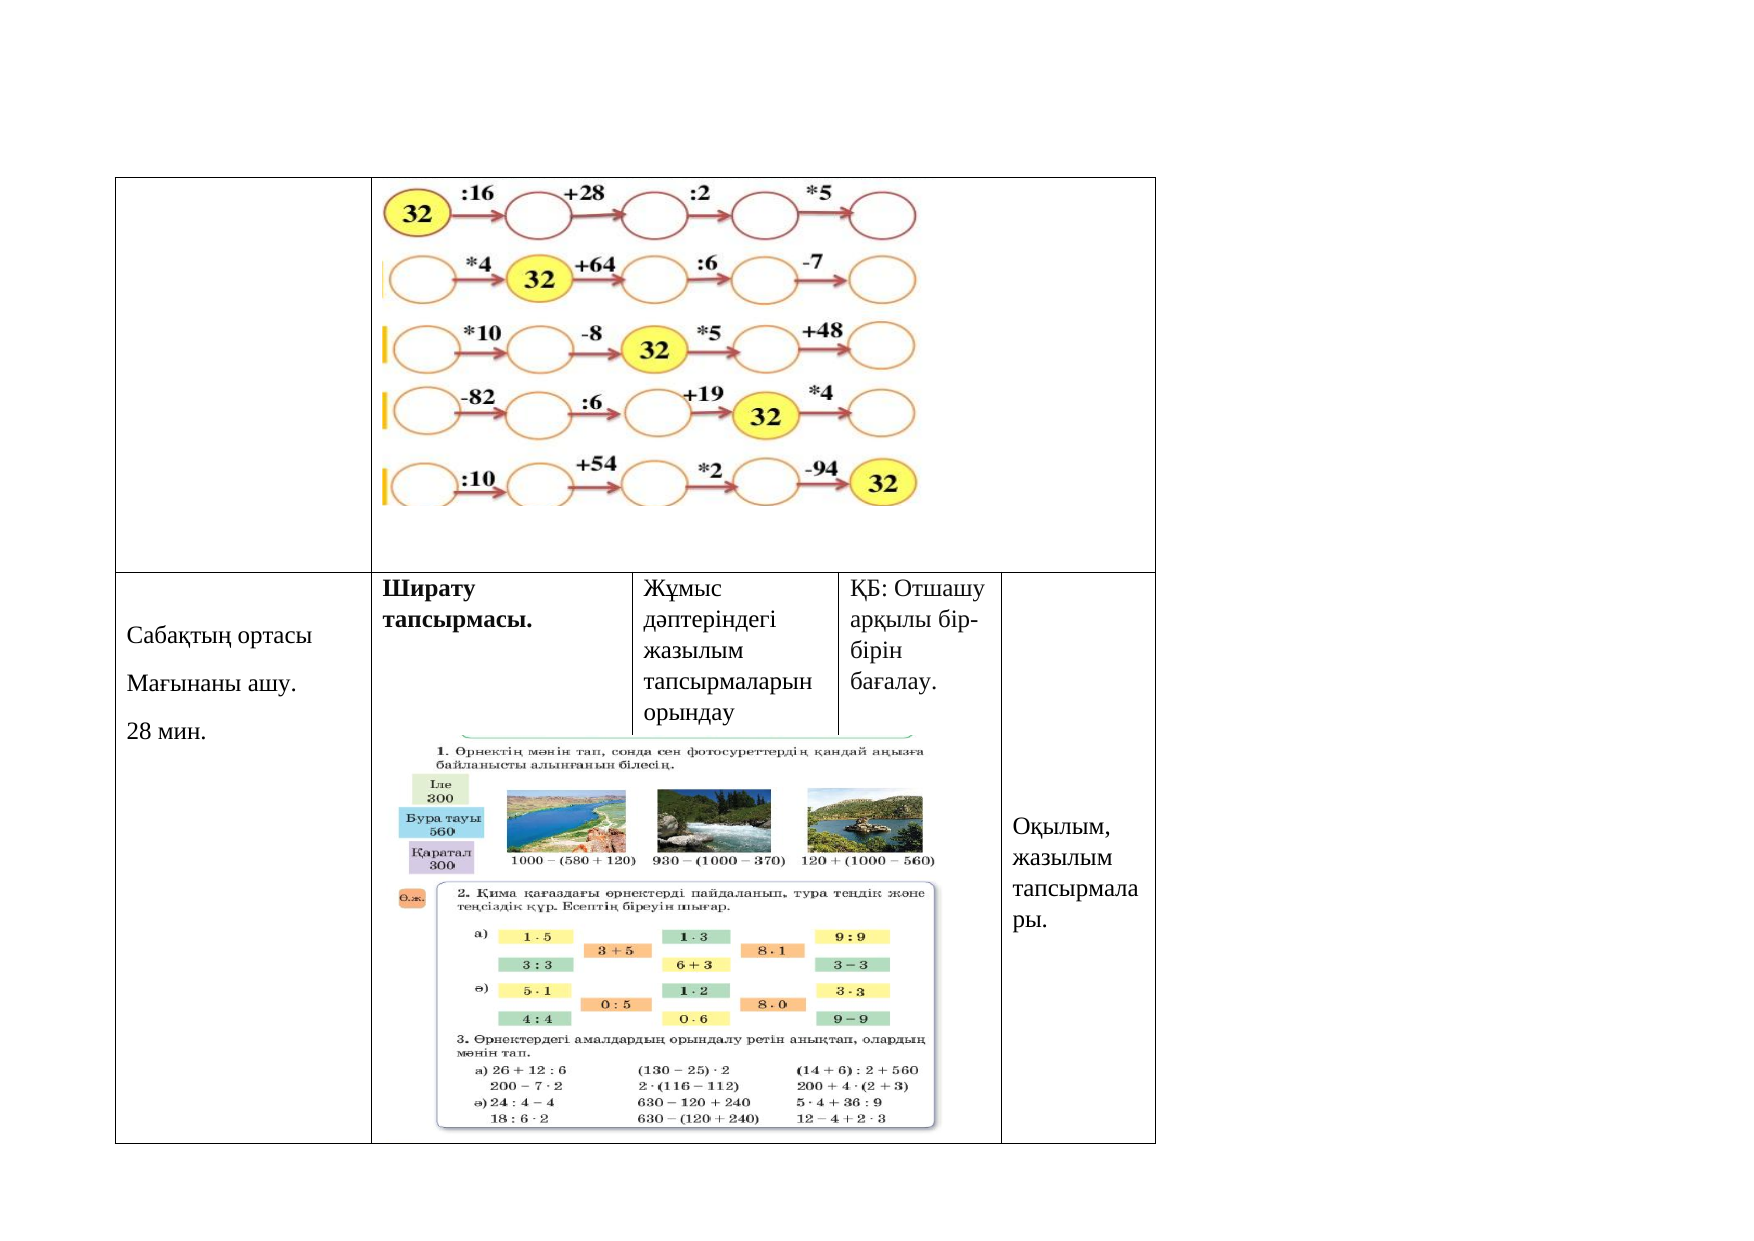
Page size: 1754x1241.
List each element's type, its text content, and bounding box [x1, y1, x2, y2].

table_cell Ширату тапсырмасы. [372, 573, 632, 1143]
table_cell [116, 573, 371, 1143]
table_cell [372, 178, 1155, 572]
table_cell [1002, 573, 1155, 1143]
table_cell [116, 178, 371, 572]
picture [382, 178, 936, 506]
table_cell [839, 573, 1001, 1143]
table_cell Жұмыс дәптеріндегі жазылым тапсырмаларын орындау [633, 573, 838, 735]
picture [375, 735, 973, 1143]
